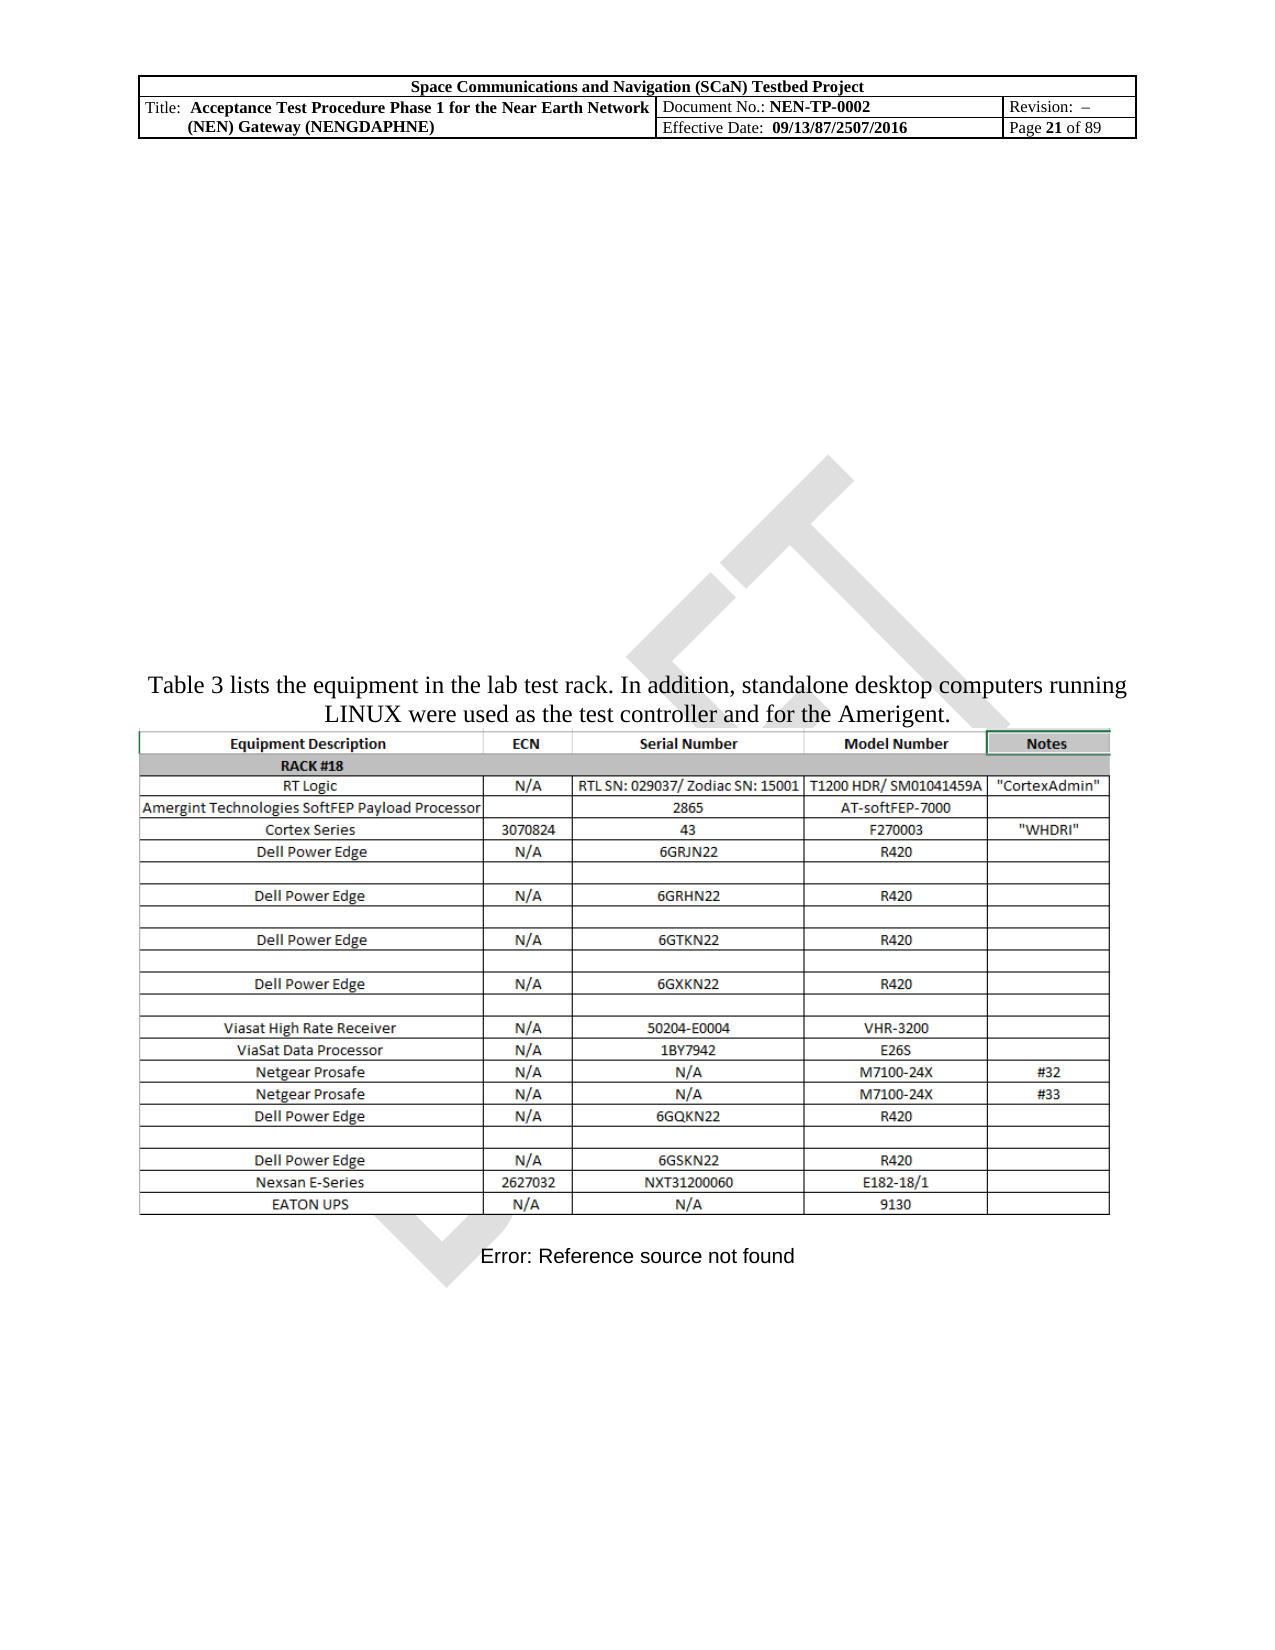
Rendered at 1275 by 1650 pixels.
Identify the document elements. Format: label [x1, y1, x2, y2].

picture [138, 728, 1111, 1215]
table_header [139, 168, 1136, 1323]
